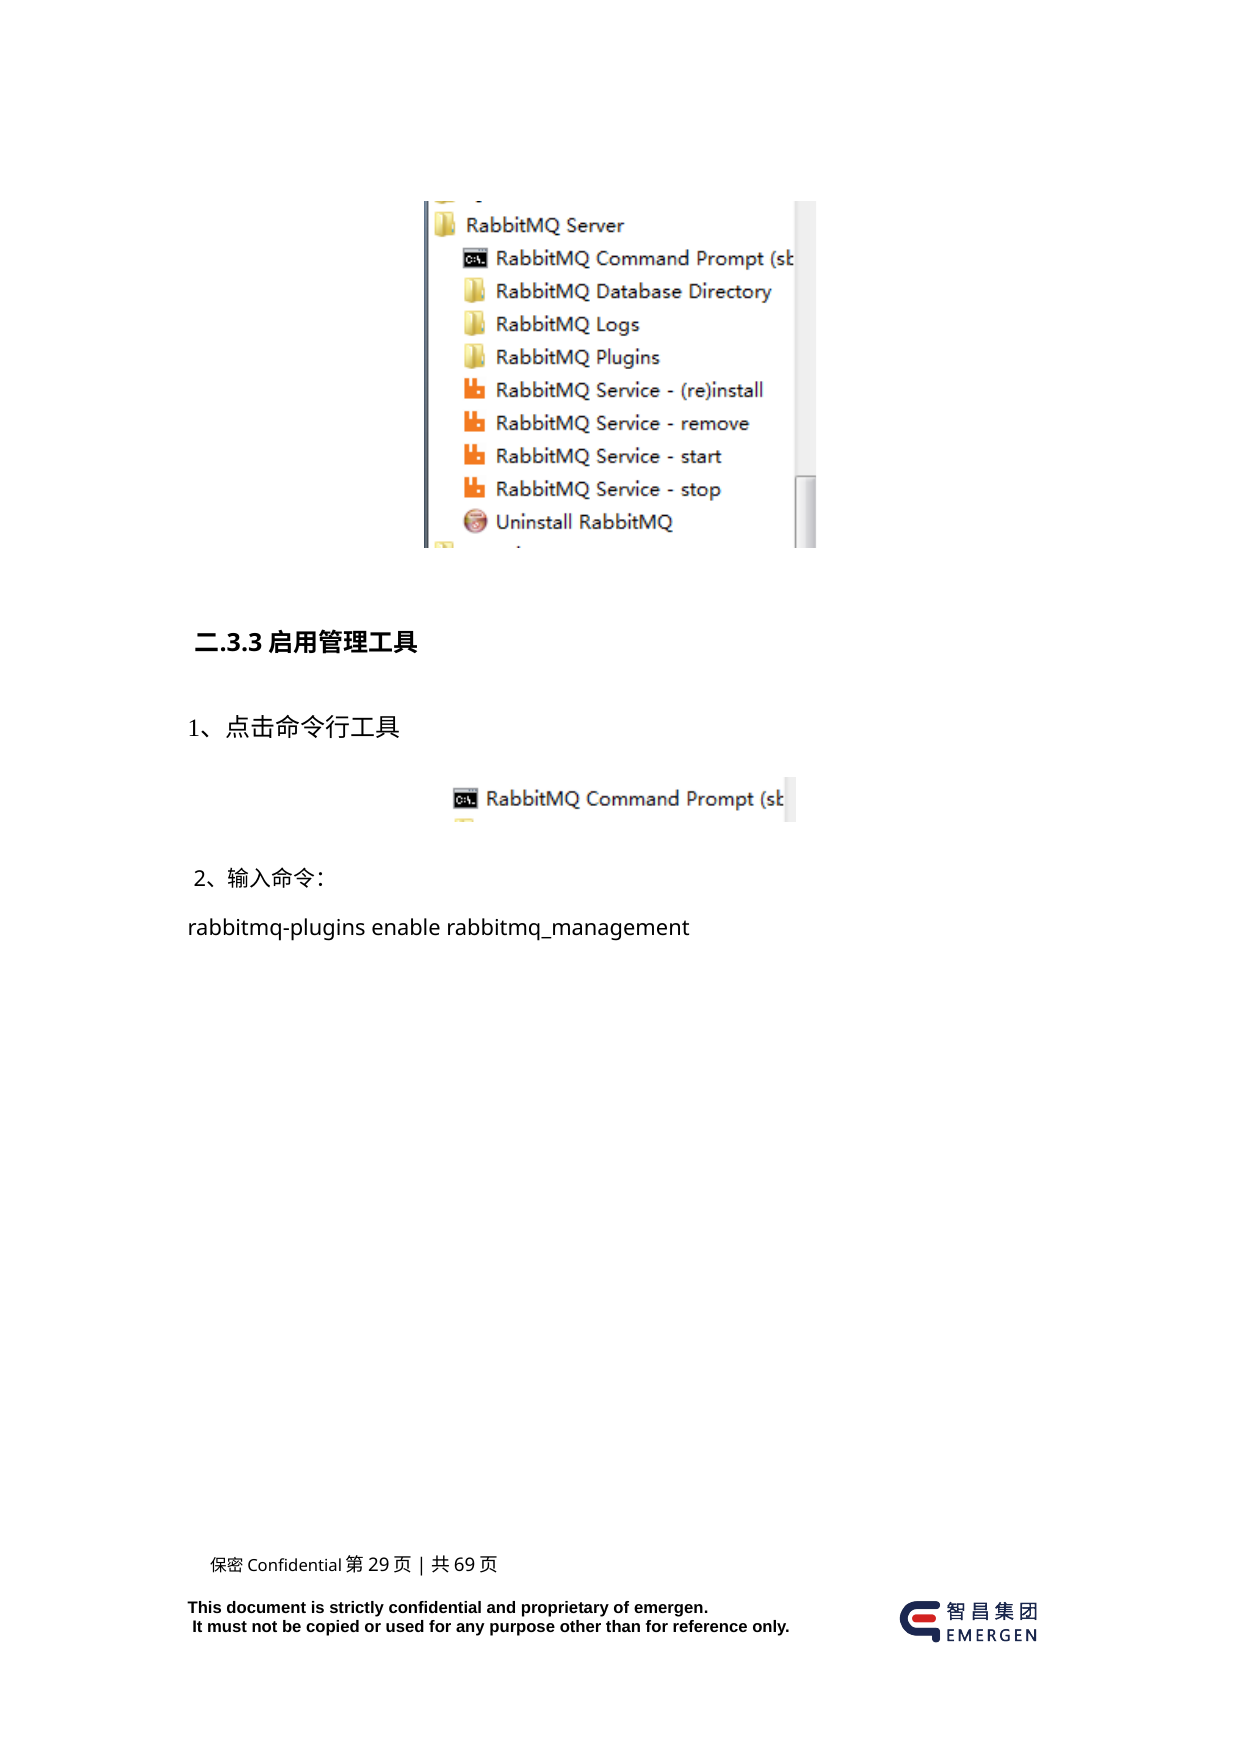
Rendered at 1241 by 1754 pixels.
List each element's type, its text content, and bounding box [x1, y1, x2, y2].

picture [424, 201, 817, 548]
subtitle 启用管理工具 [194, 607, 1053, 675]
text rabbitmq-plugins enable rabbitmq_management [187, 910, 1053, 944]
picture [444, 777, 796, 822]
text 1、点击命令行工具 [187, 692, 1053, 759]
text 2、输入命令： [187, 860, 1053, 894]
picture [871, 1550, 1064, 1689]
